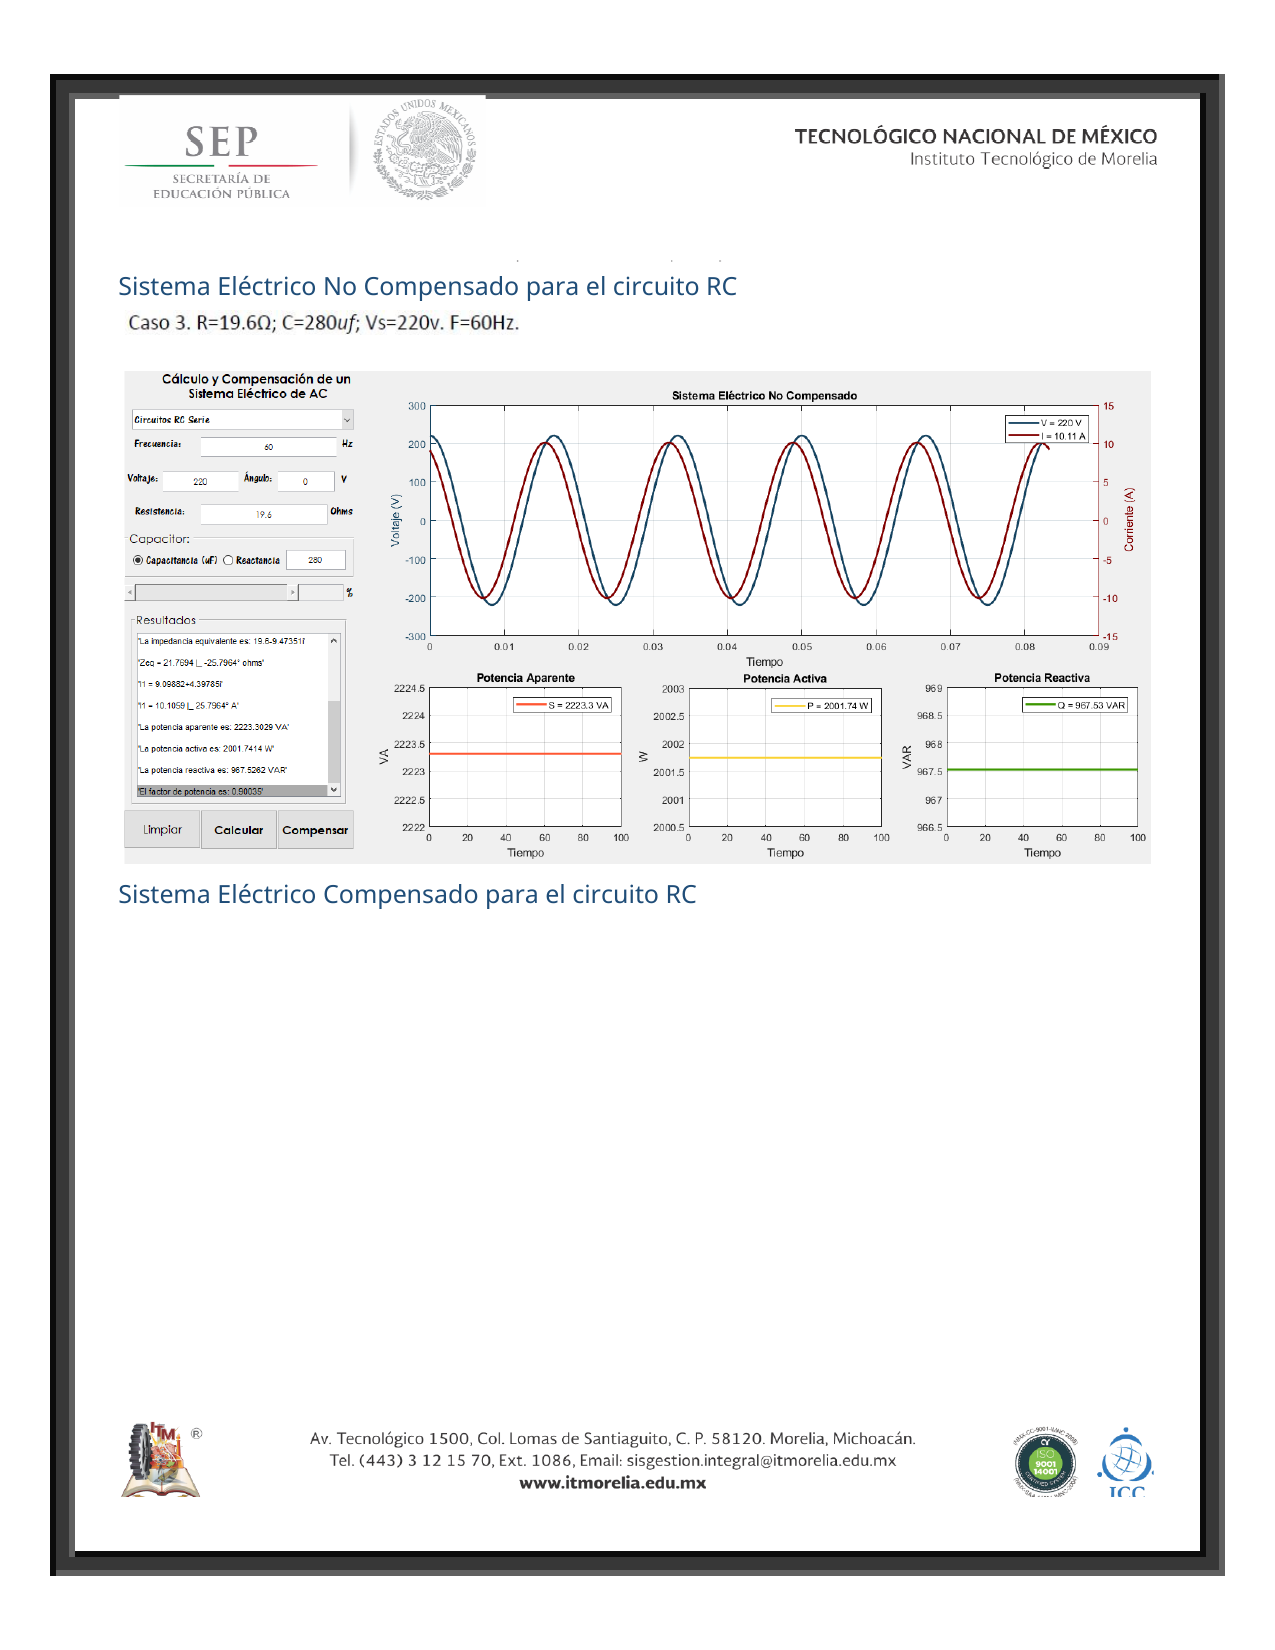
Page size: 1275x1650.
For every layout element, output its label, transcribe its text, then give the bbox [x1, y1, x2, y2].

subtitle Sistema Eléctrico Compensado para el circuito RC [118, 877, 1157, 911]
subtitle Sistema Eléctrico No Compensado para el circuito RC [118, 146, 1157, 303]
picture [124, 310, 540, 335]
picture [119, 95, 1157, 262]
picture [119, 1421, 1154, 1497]
